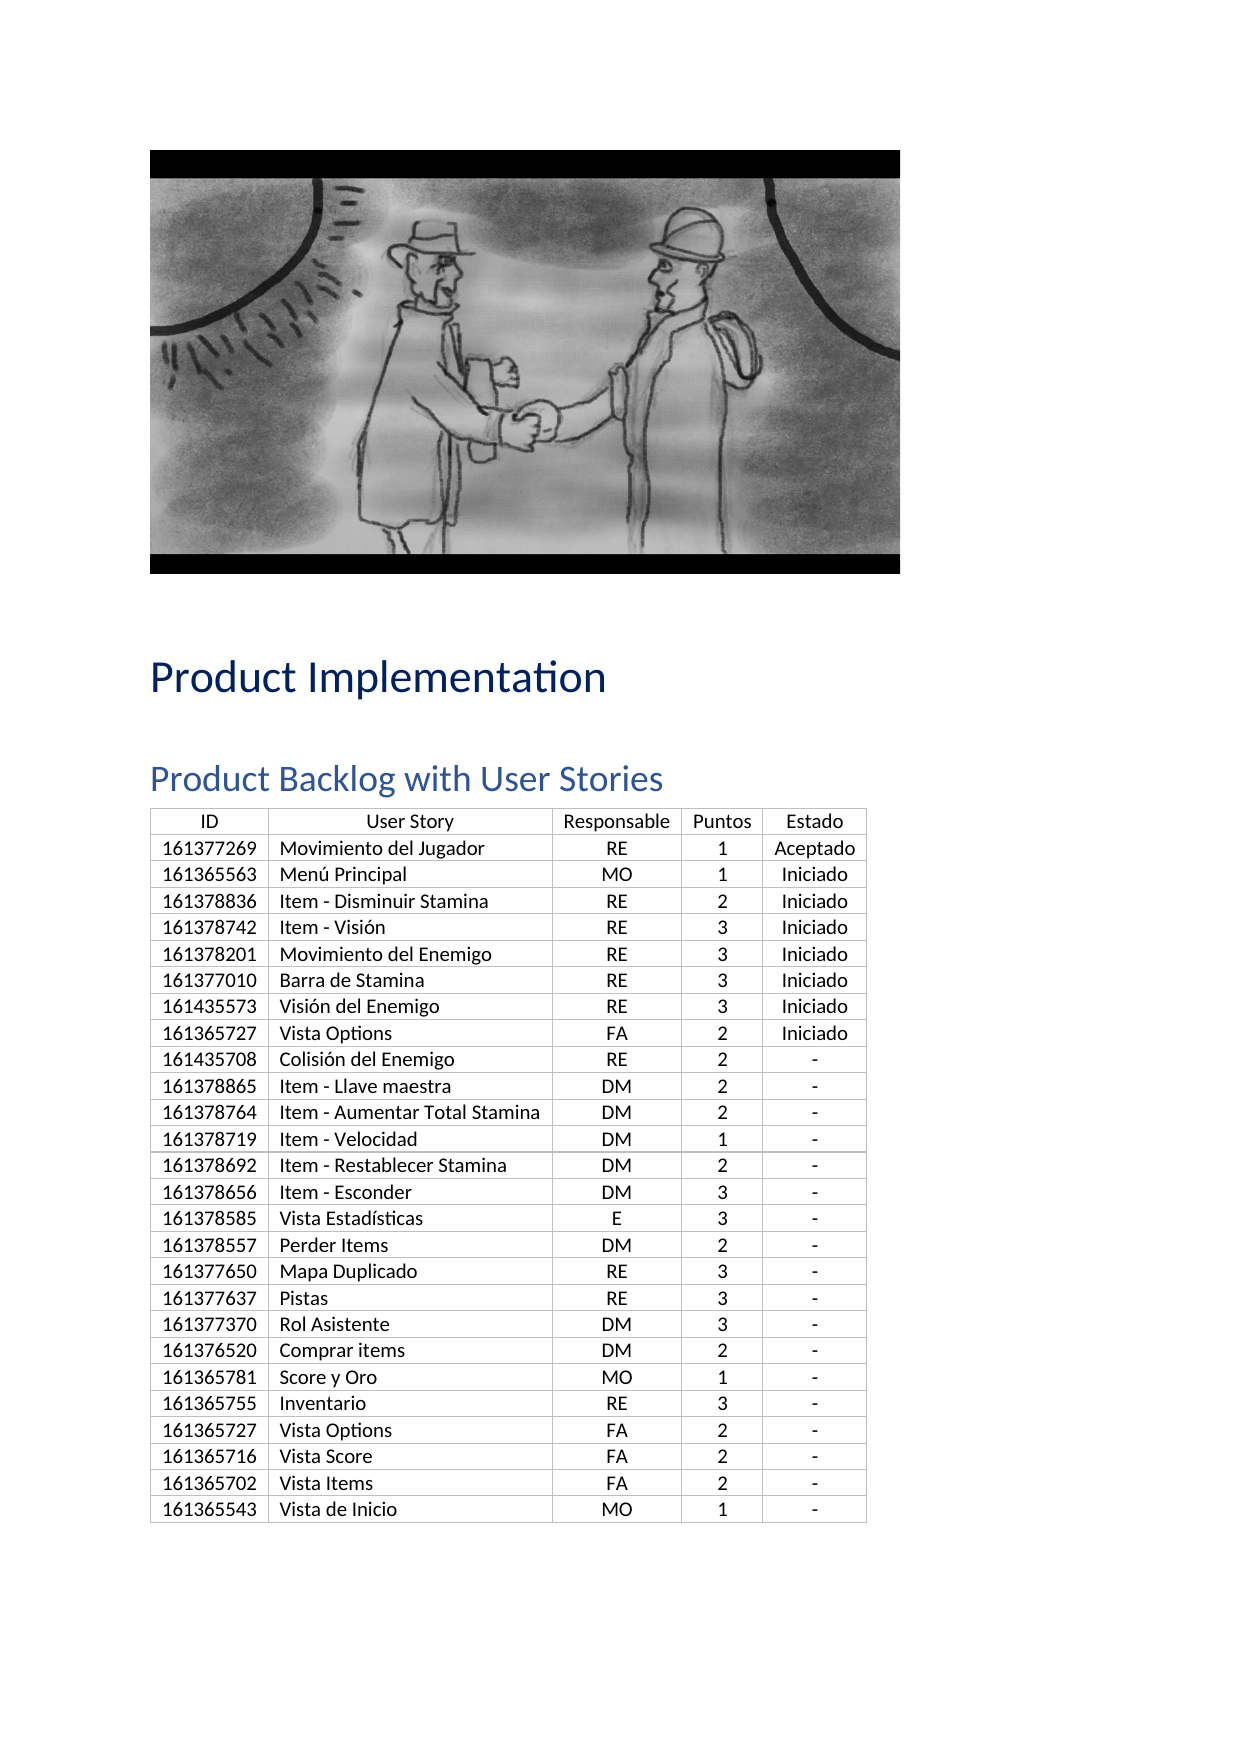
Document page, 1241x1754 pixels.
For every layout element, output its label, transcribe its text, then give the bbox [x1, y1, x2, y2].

table_cell Movimiento del Jugador [269, 835, 552, 860]
table_cell - [763, 1153, 866, 1178]
table_cell 1 [682, 1496, 762, 1522]
table_cell 161378585 [151, 1205, 268, 1231]
table_cell 2 [682, 888, 762, 913]
table_cell - [763, 1073, 866, 1098]
table_cell Mapa Duplicado [269, 1258, 552, 1284]
table_cell 161435573 [151, 994, 268, 1019]
table_cell Vista Options [269, 1417, 552, 1442]
table_cell - [763, 1444, 866, 1469]
table_cell 161378719 [151, 1126, 268, 1151]
table_cell Score y Oro [269, 1364, 552, 1389]
table_cell - [763, 1311, 866, 1337]
table_cell 3 [682, 1179, 762, 1204]
table_cell DM [553, 1232, 681, 1257]
table_cell Vista Estadísticas [269, 1205, 552, 1231]
table_cell Rol Asistente [269, 1311, 552, 1337]
table_cell DM [553, 1338, 681, 1363]
table_cell 161378557 [151, 1232, 268, 1257]
table_cell RE [553, 967, 681, 993]
table_cell MO [553, 1496, 681, 1522]
table_cell - [763, 1391, 866, 1416]
table_cell 161377650 [151, 1258, 268, 1284]
table_cell DM [553, 1311, 681, 1337]
table_cell Item - Llave maestra [269, 1073, 552, 1098]
table_cell 161435708 [151, 1047, 268, 1072]
subtitle Product Backlog with User Stories [150, 755, 1090, 801]
table_cell 161365563 [151, 861, 268, 887]
table_cell Item - Velocidad [269, 1126, 552, 1151]
table_cell - [763, 1126, 866, 1151]
table_cell 3 [682, 914, 762, 940]
table_cell Iniciado [763, 888, 866, 913]
table_cell RE [553, 914, 681, 940]
table_cell FA [553, 1020, 681, 1046]
table_cell Item - Visión [269, 914, 552, 940]
table_cell Comprar items [269, 1338, 552, 1363]
table_cell Aceptado [763, 835, 866, 860]
table_cell 161378656 [151, 1179, 268, 1204]
table_cell RE [553, 1391, 681, 1416]
table_cell RE [553, 994, 681, 1019]
table_cell 2 [682, 1232, 762, 1257]
table_cell - [763, 1047, 866, 1072]
table_cell 2 [682, 1153, 762, 1178]
table_cell 161365755 [151, 1391, 268, 1416]
table_cell DM [553, 1179, 681, 1204]
table_cell 161365543 [151, 1496, 268, 1522]
table_cell - [763, 1205, 866, 1231]
table_cell DM [553, 1153, 681, 1178]
table_cell - [763, 1285, 866, 1310]
table_cell FA [553, 1417, 681, 1442]
table_cell 3 [682, 1205, 762, 1231]
table_cell RE [553, 1047, 681, 1072]
table_cell Item - Esconder [269, 1179, 552, 1204]
table_cell MO [553, 861, 681, 887]
table_cell 161365727 [151, 1417, 268, 1442]
table_cell 2 [682, 1100, 762, 1125]
table_cell 161365716 [151, 1444, 268, 1469]
table_cell Iniciado [763, 994, 866, 1019]
table_cell 161365727 [151, 1020, 268, 1046]
table_cell RE [553, 941, 681, 966]
table_header ID [151, 809, 268, 834]
table_cell Vista Score [269, 1444, 552, 1469]
table_cell Iniciado [763, 914, 866, 940]
table_cell 2 [682, 1444, 762, 1469]
table_cell Vista Items [269, 1470, 552, 1495]
table_cell MO [553, 1364, 681, 1389]
table_cell FA [553, 1470, 681, 1495]
table_cell FA [553, 1444, 681, 1469]
table_cell DM [553, 1126, 681, 1151]
table_cell Menú Principal [269, 861, 552, 887]
table_cell 161377370 [151, 1311, 268, 1337]
subtitle Product Implementation [150, 647, 1090, 703]
table_cell Iniciado [763, 861, 866, 887]
table_cell - [763, 1470, 866, 1495]
table_cell 161376520 [151, 1338, 268, 1363]
table_cell 161378692 [151, 1153, 268, 1178]
table_cell 3 [682, 941, 762, 966]
table_header User Story [269, 809, 552, 834]
table_cell Inventario [269, 1391, 552, 1416]
table_cell 161378201 [151, 941, 268, 966]
table_cell 1 [682, 1126, 762, 1151]
table_cell RE [553, 1258, 681, 1284]
table_cell RE [553, 1285, 681, 1310]
table_cell Iniciado [763, 941, 866, 966]
table_cell 1 [682, 861, 762, 887]
table_cell Iniciado [763, 1020, 866, 1046]
table_cell 161377269 [151, 835, 268, 860]
table_cell E [553, 1205, 681, 1231]
table_cell RE [553, 888, 681, 913]
table_cell - [763, 1364, 866, 1389]
table_cell Perder Items [269, 1232, 552, 1257]
table_cell 161377637 [151, 1285, 268, 1310]
table_cell Item - Aumentar Total Stamina [269, 1100, 552, 1125]
table_cell 161378865 [151, 1073, 268, 1098]
table_cell 2 [682, 1047, 762, 1072]
table_cell Vista Options [269, 1020, 552, 1046]
table_cell 2 [682, 1020, 762, 1046]
table_cell 1 [682, 1364, 762, 1389]
table_cell DM [553, 1073, 681, 1098]
table_cell Item - Restablecer Stamina [269, 1153, 552, 1178]
table_cell 2 [682, 1470, 762, 1495]
table_cell 3 [682, 1391, 762, 1416]
table_cell Colisión del Enemigo [269, 1047, 552, 1072]
table_cell 2 [682, 1417, 762, 1442]
table_cell - [763, 1232, 866, 1257]
table_cell - [763, 1338, 866, 1363]
table_cell Item - Disminuir Stamina [269, 888, 552, 913]
table_cell - [763, 1417, 866, 1442]
table_header Responsable [553, 809, 681, 834]
table_cell Visión del Enemigo [269, 994, 552, 1019]
table_cell 2 [682, 1338, 762, 1363]
table_cell - [763, 1258, 866, 1284]
table_cell 3 [682, 967, 762, 993]
table_cell Barra de Stamina [269, 967, 552, 993]
table_cell Vista de Inicio [269, 1496, 552, 1522]
table_header Estado [763, 809, 866, 834]
table_cell 3 [682, 994, 762, 1019]
table_cell RE [553, 835, 681, 860]
picture [150, 150, 901, 574]
table_cell - [763, 1496, 866, 1522]
table_cell 3 [682, 1311, 762, 1337]
table_cell 161365702 [151, 1470, 268, 1495]
table_cell 1 [682, 835, 762, 860]
table_cell Iniciado [763, 967, 866, 993]
table_cell - [763, 1100, 866, 1125]
table_cell 161377010 [151, 967, 268, 993]
table_cell 161365781 [151, 1364, 268, 1389]
table_cell 3 [682, 1258, 762, 1284]
table_cell Pistas [269, 1285, 552, 1310]
table_cell 2 [682, 1073, 762, 1098]
table_header Puntos [682, 809, 762, 834]
table_cell 161378764 [151, 1100, 268, 1125]
table_cell - [763, 1179, 866, 1204]
table_cell 161378742 [151, 914, 268, 940]
table_cell 3 [682, 1285, 762, 1310]
table_cell DM [553, 1100, 681, 1125]
table_cell 161378836 [151, 888, 268, 913]
table_cell Movimiento del Enemigo [269, 941, 552, 966]
